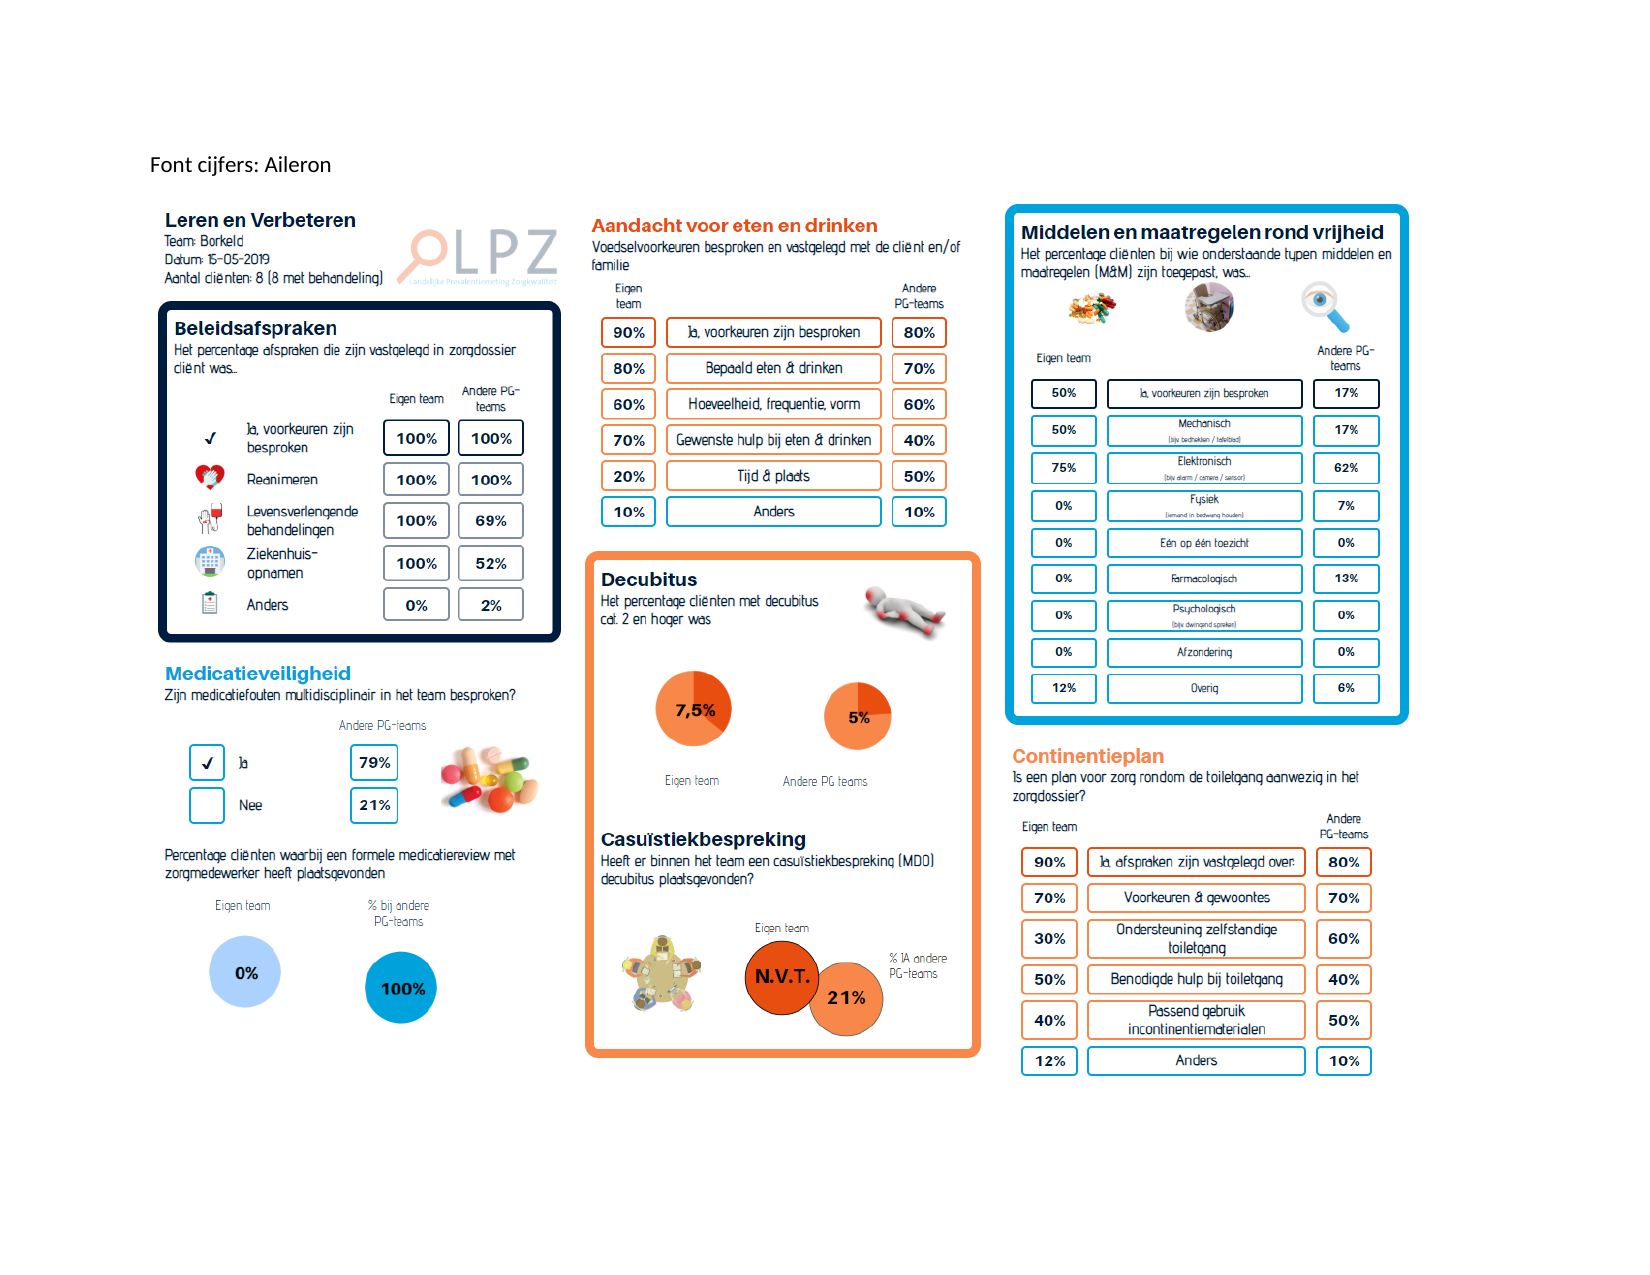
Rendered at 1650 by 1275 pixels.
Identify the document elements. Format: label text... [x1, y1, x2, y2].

picture [150, 196, 1419, 1090]
text Font cijfers: Aileron [150, 150, 1500, 178]
